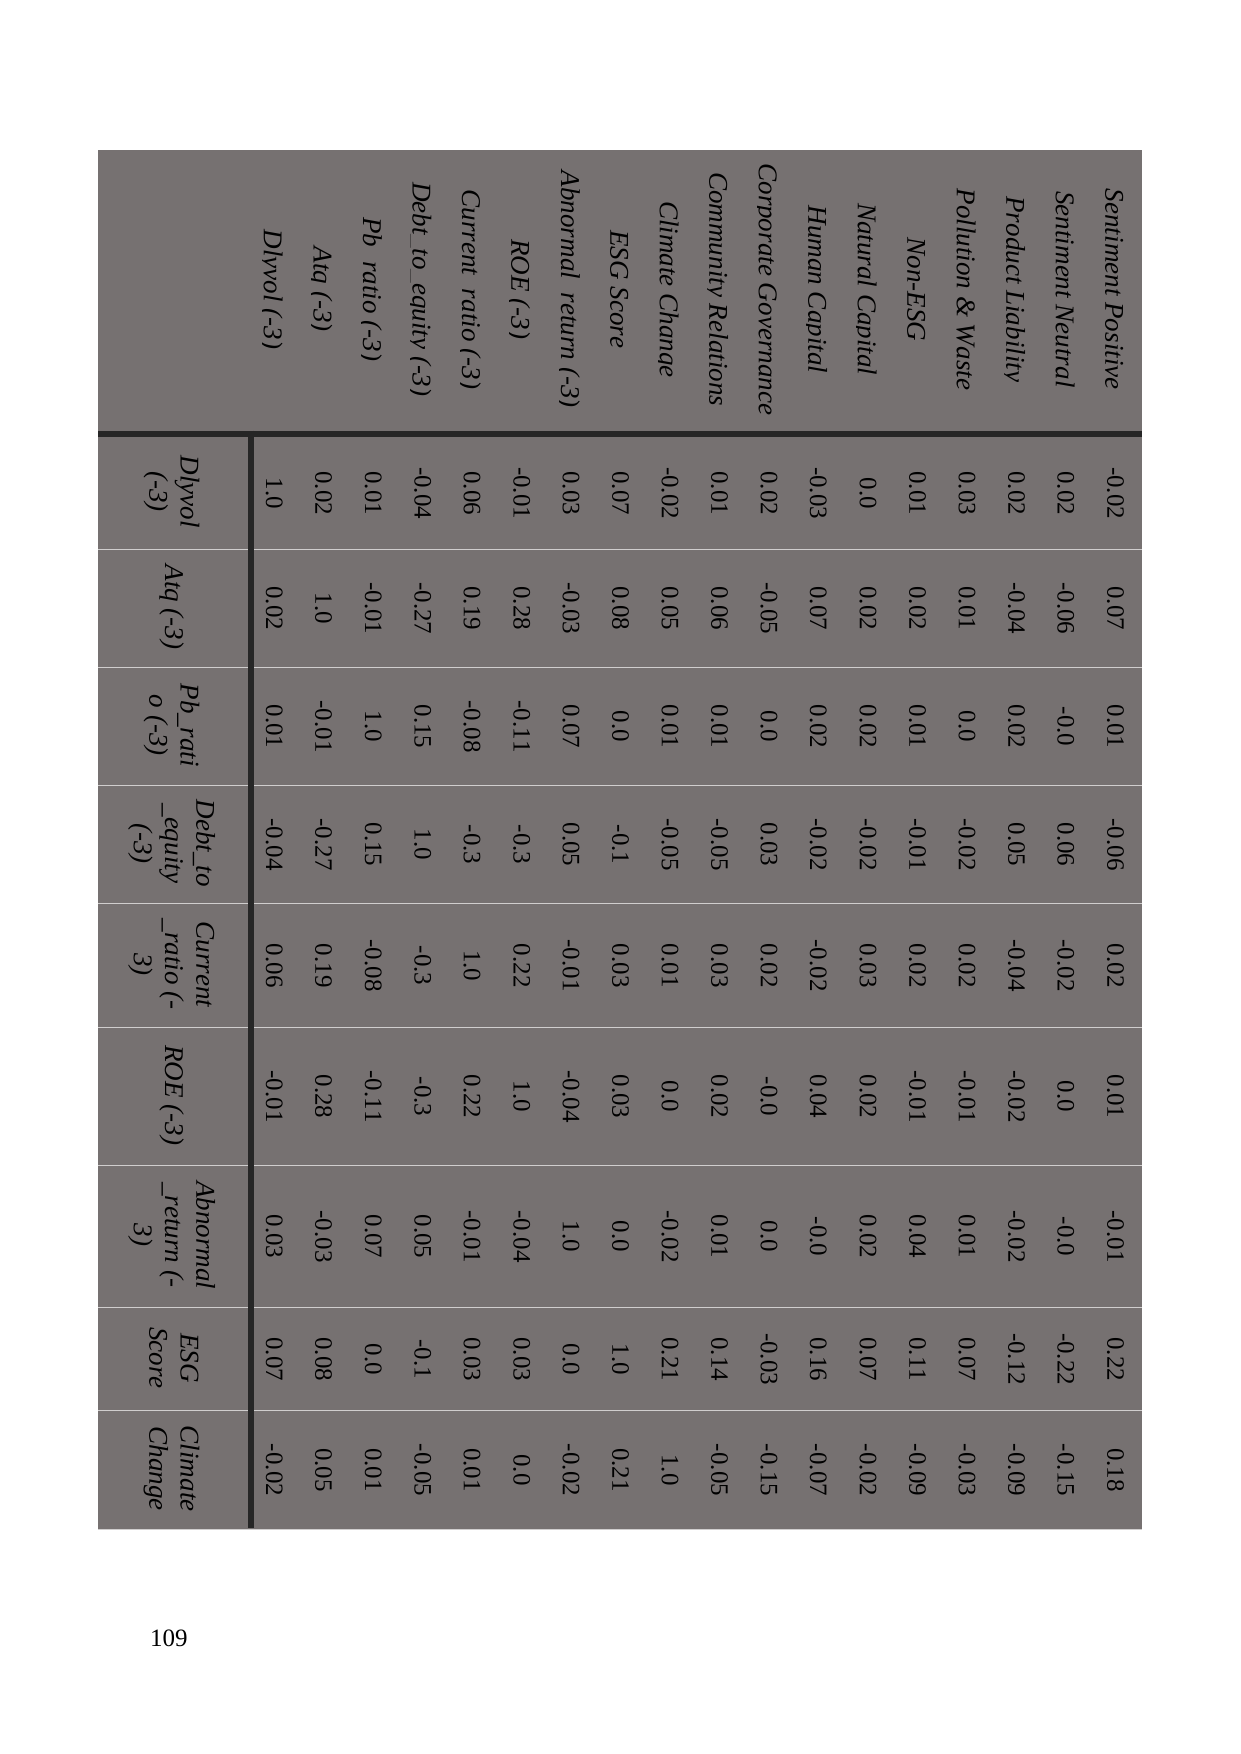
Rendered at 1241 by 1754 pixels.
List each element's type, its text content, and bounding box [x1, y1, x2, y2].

table_header ESG Score [598, 150, 647, 431]
table_cell -0.15 [1043, 1411, 1092, 1528]
table_cell 0.0 [746, 668, 795, 785]
table_header Non-ESG [894, 150, 944, 431]
table_cell -0.11 [499, 668, 548, 785]
table_cell -0.01 [894, 1028, 944, 1164]
table_cell 0.03 [598, 1028, 647, 1164]
table_cell 0.0 [647, 1028, 696, 1164]
table_header Community Relations [696, 150, 746, 431]
table_cell 0.02 [301, 437, 350, 549]
table_cell 0.0 [598, 668, 647, 785]
table_cell -0.04 [548, 1028, 597, 1164]
table_cell 0.05 [548, 786, 597, 903]
table_cell -0.03 [301, 1166, 350, 1307]
table_cell -0.05 [647, 786, 696, 903]
table_cell 0.22 [449, 1028, 498, 1164]
table_cell 0.0 [746, 1166, 795, 1307]
table_cell 0.18 [1092, 1411, 1142, 1528]
table_cell 0.06 [1043, 786, 1092, 903]
table_cell 0.07 [350, 1166, 399, 1307]
table_cell 0.02 [254, 550, 301, 667]
table_cell 0.0 [548, 1308, 597, 1410]
table_cell 0.0 [944, 668, 993, 785]
table_cell 0.02 [746, 437, 795, 549]
table_cell 0.01 [944, 550, 993, 667]
table_cell 1.0 [548, 1166, 597, 1307]
table_cell -0.03 [944, 1411, 993, 1528]
table_cell -0.01 [1092, 1166, 1142, 1307]
table_cell ESG Score [98, 1308, 248, 1410]
table_cell 0.02 [1092, 904, 1142, 1027]
table_cell 0.02 [894, 904, 944, 1027]
table_cell 0.03 [696, 904, 746, 1027]
table_header Sentiment Positive [1092, 150, 1142, 431]
table_cell 0.01 [449, 1411, 498, 1528]
table_header Climate Change [647, 150, 696, 431]
table_cell -0.02 [845, 1411, 894, 1528]
table_cell -0.02 [647, 1166, 696, 1307]
table_cell Atq (-3) [98, 550, 248, 667]
table_cell 0.03 [449, 1308, 498, 1410]
table_cell -0.09 [894, 1411, 944, 1528]
table_cell -0.03 [548, 550, 597, 667]
table_cell 0.01 [894, 668, 944, 785]
table_cell 0.03 [548, 437, 597, 549]
table_header Dlyvol (-3) [251, 150, 301, 431]
table_cell 0.0 [845, 437, 894, 549]
table_cell 0.01 [647, 904, 696, 1027]
table_cell -0.1 [598, 786, 647, 903]
table_header Pb_ratio (-3) [350, 150, 399, 431]
table_cell 0.03 [845, 904, 894, 1027]
table_cell 0.02 [845, 550, 894, 667]
table_header Atq (-3) [301, 150, 350, 431]
table_cell 0.07 [795, 550, 845, 667]
table_cell 0.03 [598, 904, 647, 1027]
table_cell -0.01 [894, 786, 944, 903]
table_header Abnormal_return (-3) [548, 150, 597, 431]
table_cell -0.22 [1043, 1308, 1092, 1410]
table_cell 0.07 [548, 668, 597, 785]
table_cell -0.11 [350, 1028, 399, 1164]
table_cell -0.0 [1043, 668, 1092, 785]
table_cell 0.02 [1043, 437, 1092, 549]
table_cell 0.15 [400, 668, 449, 785]
table_header Debt_to_equity (-3) [400, 150, 449, 431]
table_cell 0.04 [795, 1028, 845, 1164]
table_cell -0.04 [499, 1166, 548, 1307]
table_cell 0.0 [350, 1308, 399, 1410]
table_cell 0.19 [301, 904, 350, 1027]
table_cell 0.03 [499, 1308, 548, 1410]
table_cell 0.01 [1092, 1028, 1142, 1164]
table_cell 0.28 [301, 1028, 350, 1164]
table_cell -0.01 [350, 550, 399, 667]
table_cell -0.02 [254, 1411, 301, 1528]
table_cell -0.03 [746, 1308, 795, 1410]
table_cell -0.04 [993, 904, 1043, 1027]
table_cell 0.16 [795, 1308, 845, 1410]
table_cell 0.15 [350, 786, 399, 903]
table_cell 0.01 [894, 437, 944, 549]
table_cell -0.02 [845, 786, 894, 903]
table_cell 0.02 [894, 550, 944, 667]
table_cell 0.02 [993, 437, 1043, 549]
table_cell -0.02 [795, 904, 845, 1027]
table_cell 0.01 [647, 668, 696, 785]
table_cell 0.02 [696, 1028, 746, 1164]
table_cell -0.01 [944, 1028, 993, 1164]
table_cell -0.01 [254, 1028, 301, 1164]
table_cell 0.03 [944, 437, 993, 549]
table_cell 0.06 [696, 550, 746, 667]
table_cell -0.04 [254, 786, 301, 903]
table_cell 1.0 [598, 1308, 647, 1410]
table_cell Current_ratio (-3) [98, 904, 248, 1027]
table_cell -0.05 [746, 550, 795, 667]
table_cell 0.01 [350, 437, 399, 549]
table_header Product Liability [993, 150, 1043, 431]
table_cell 1.0 [301, 550, 350, 667]
table_cell 0.02 [795, 668, 845, 785]
table_cell -0.06 [1092, 786, 1142, 903]
table_cell -0.06 [1043, 550, 1092, 667]
table_cell -0.05 [400, 1411, 449, 1528]
table_header Human Capital [795, 150, 845, 431]
table_cell 0.05 [993, 786, 1043, 903]
table_cell -0.05 [696, 786, 746, 903]
table_header Sentiment Neutral [1043, 150, 1092, 431]
table_cell -0.02 [795, 786, 845, 903]
table_cell 0.03 [746, 786, 795, 903]
table_cell 0.14 [696, 1308, 746, 1410]
table_cell -0.05 [696, 1411, 746, 1528]
table_cell Abnormal_return (-3) [98, 1166, 248, 1307]
table_cell Debt_to_equity (-3) [98, 786, 248, 903]
table_cell -0.3 [400, 1028, 449, 1164]
table_cell Pb_ratio (-3) [98, 668, 248, 785]
table_cell 0.06 [254, 904, 301, 1027]
table_header Pollution & Waste [944, 150, 993, 431]
table_cell 1.0 [449, 904, 498, 1027]
table_cell 0.22 [499, 904, 548, 1027]
table_cell 0.02 [845, 1028, 894, 1164]
table_cell 0.08 [598, 550, 647, 667]
table_cell -0.04 [993, 550, 1043, 667]
table_cell -0.3 [499, 786, 548, 903]
table_cell -0.02 [944, 786, 993, 903]
table_cell -0.27 [301, 786, 350, 903]
table_cell 0.01 [944, 1166, 993, 1307]
table_cell 0.07 [944, 1308, 993, 1410]
table_cell Climate Change [98, 1411, 248, 1528]
table_cell 0.02 [746, 904, 795, 1027]
table_cell -0.04 [400, 437, 449, 549]
table_cell -0.3 [400, 904, 449, 1027]
table_cell 0.02 [993, 668, 1043, 785]
table_cell 0.11 [894, 1308, 944, 1410]
table_cell 0.03 [254, 1166, 301, 1307]
table_cell -0.0 [795, 1166, 845, 1307]
table_cell 0.02 [845, 1166, 894, 1307]
table_cell 0.0 [1043, 1028, 1092, 1164]
table_cell 0.01 [696, 668, 746, 785]
table_cell -0.27 [400, 550, 449, 667]
table_cell 0.01 [254, 668, 301, 785]
table_cell 0.07 [1092, 550, 1142, 667]
table_cell -0.15 [746, 1411, 795, 1528]
table_header Corporate Governance [746, 150, 795, 431]
table_cell -0.01 [301, 668, 350, 785]
table_cell -0.01 [548, 904, 597, 1027]
table_cell -0.1 [400, 1308, 449, 1410]
table_cell 1.0 [499, 1028, 548, 1164]
table_cell -0.12 [993, 1308, 1043, 1410]
table_cell 0.02 [944, 904, 993, 1027]
table_cell -0.07 [795, 1411, 845, 1528]
table_cell -0.01 [499, 437, 548, 549]
table_cell -0.08 [449, 668, 498, 785]
table_cell -0.02 [1092, 437, 1142, 549]
table_cell 0.01 [1092, 668, 1142, 785]
table_header Current_ratio (-3) [449, 150, 498, 431]
table_cell 1.0 [400, 786, 449, 903]
table_cell 0.21 [647, 1308, 696, 1410]
table_cell 0.05 [647, 550, 696, 667]
table_cell -0.09 [993, 1411, 1043, 1528]
table_cell -0.02 [548, 1411, 597, 1528]
table_cell 0.01 [696, 437, 746, 549]
table_cell 0.0 [499, 1411, 548, 1528]
table_cell -0.0 [1043, 1166, 1092, 1307]
table_cell 0.07 [254, 1308, 301, 1410]
table_cell -0.02 [993, 1166, 1043, 1307]
table_cell 0.19 [449, 550, 498, 667]
table_cell -0.02 [647, 437, 696, 549]
table_header Natural Capital [845, 150, 894, 431]
table_cell -0.02 [993, 1028, 1043, 1164]
table_cell 0.05 [400, 1166, 449, 1307]
table_cell 0.08 [301, 1308, 350, 1410]
table_cell ROE (-3) [98, 1028, 248, 1164]
table_header [98, 150, 251, 431]
table_cell 0.22 [1092, 1308, 1142, 1410]
table_header ROE (-3) [499, 150, 548, 431]
table_cell -0.03 [795, 437, 845, 549]
table_cell 1.0 [350, 668, 399, 785]
table_cell 0.07 [845, 1308, 894, 1410]
table_cell -0.3 [449, 786, 498, 903]
table_cell 0.02 [845, 668, 894, 785]
table_cell 0.04 [894, 1166, 944, 1307]
table_cell 1.0 [254, 437, 301, 549]
table_cell -0.01 [449, 1166, 498, 1307]
table_cell 0.07 [598, 437, 647, 549]
table_cell 0.06 [449, 437, 498, 549]
table_cell 0.0 [598, 1166, 647, 1307]
table_cell 0.05 [301, 1411, 350, 1528]
table_cell 0.01 [696, 1166, 746, 1307]
table_cell 0.21 [598, 1411, 647, 1528]
table_cell Dlyvol (-3) [98, 437, 248, 549]
table_cell -0.02 [1043, 904, 1092, 1027]
table_cell 0.28 [499, 550, 548, 667]
table_cell -0.0 [746, 1028, 795, 1164]
table_cell 1.0 [647, 1411, 696, 1528]
table_cell 0.01 [350, 1411, 399, 1528]
table_cell -0.08 [350, 904, 399, 1027]
